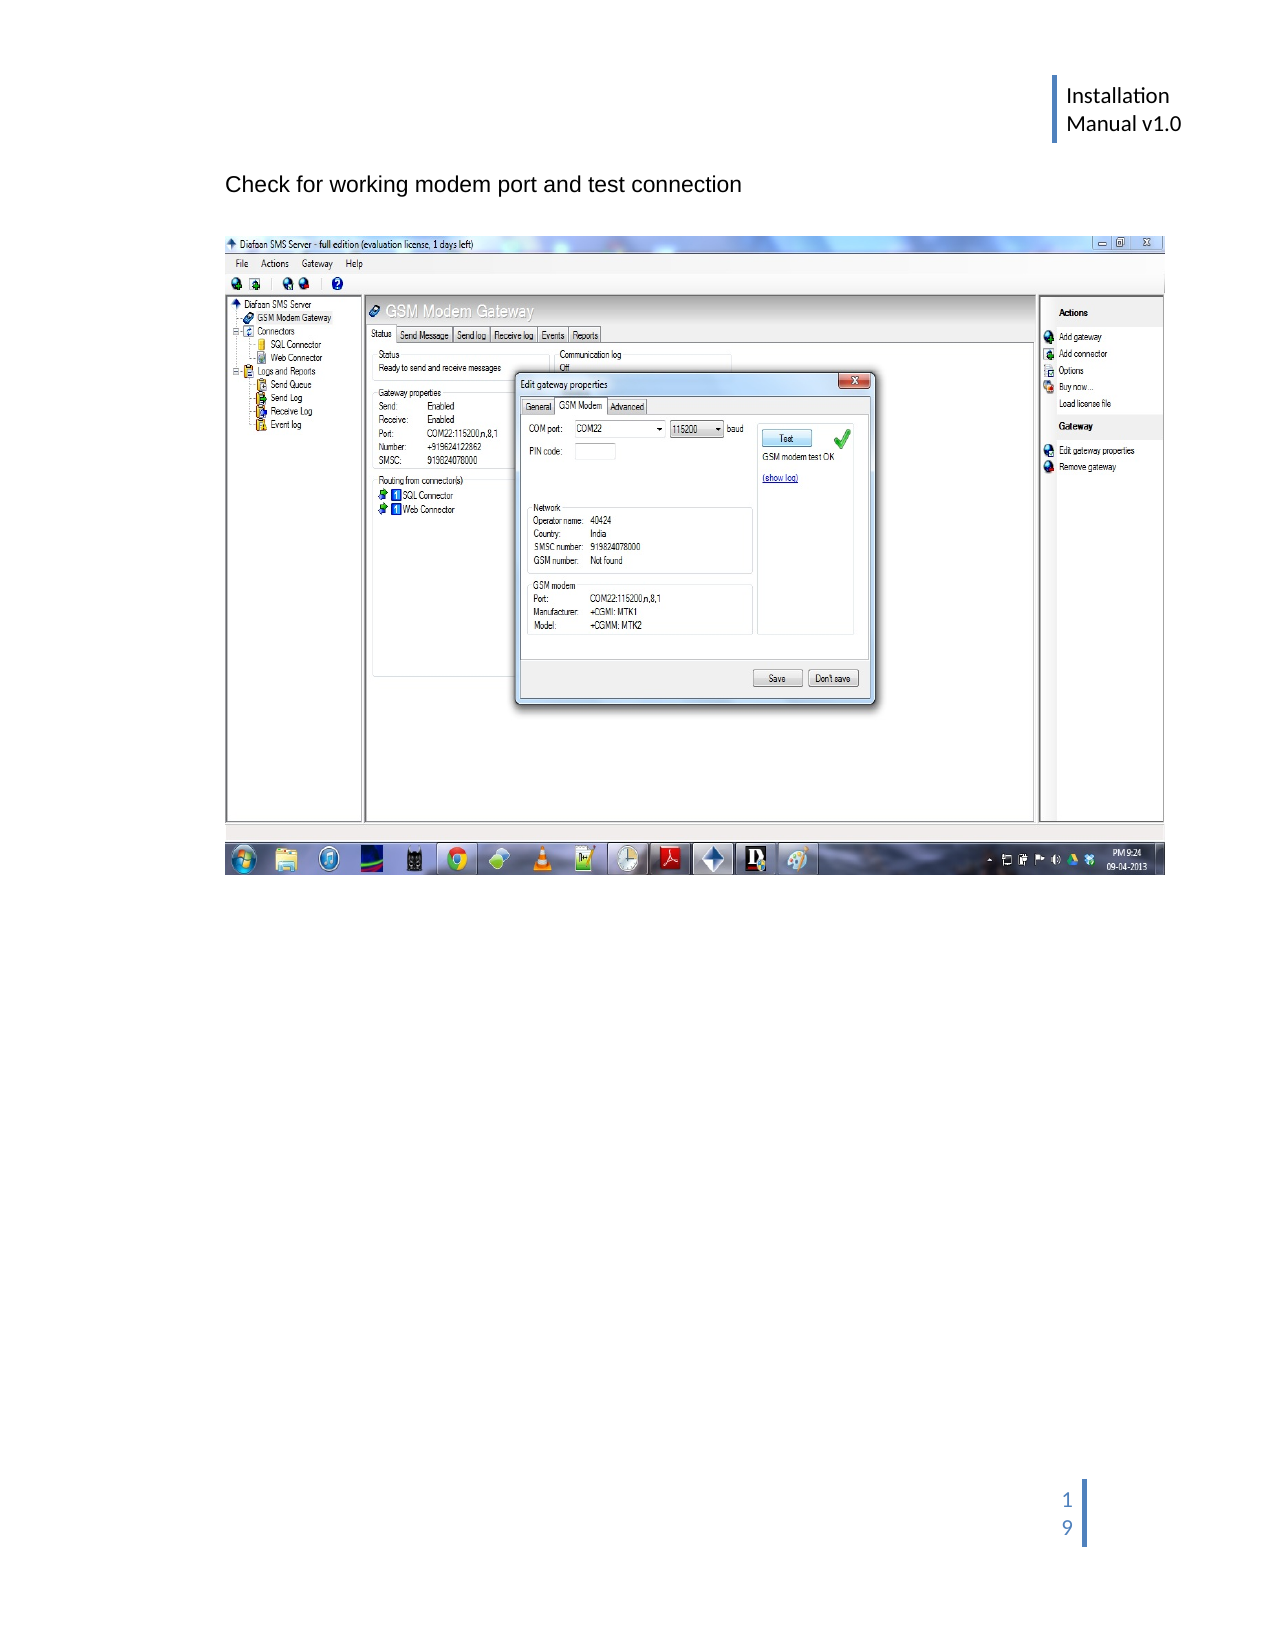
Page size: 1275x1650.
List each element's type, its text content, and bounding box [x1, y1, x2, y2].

list Check for working modem port and test connection [225, 171, 1125, 197]
picture [225, 236, 1166, 875]
